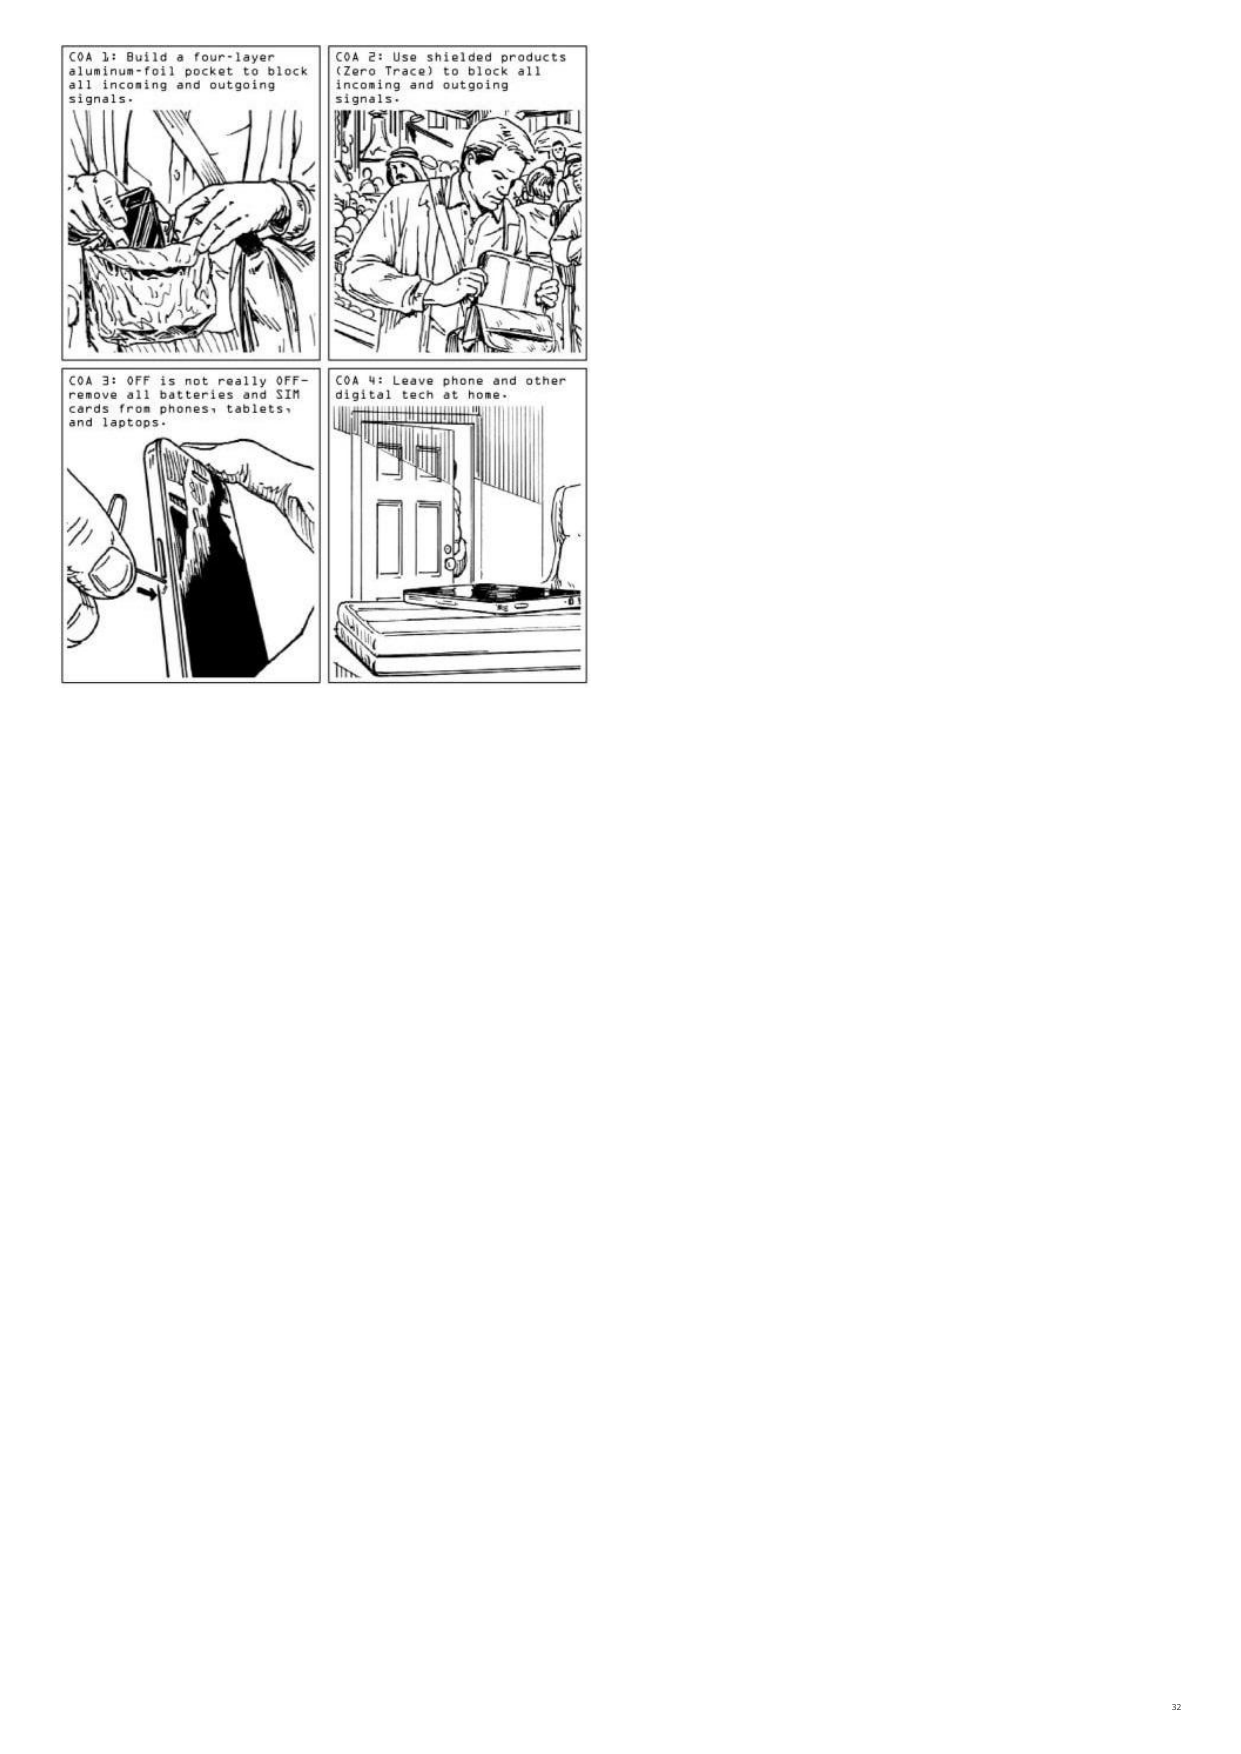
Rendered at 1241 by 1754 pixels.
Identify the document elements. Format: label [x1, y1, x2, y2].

picture [59, 44, 591, 688]
